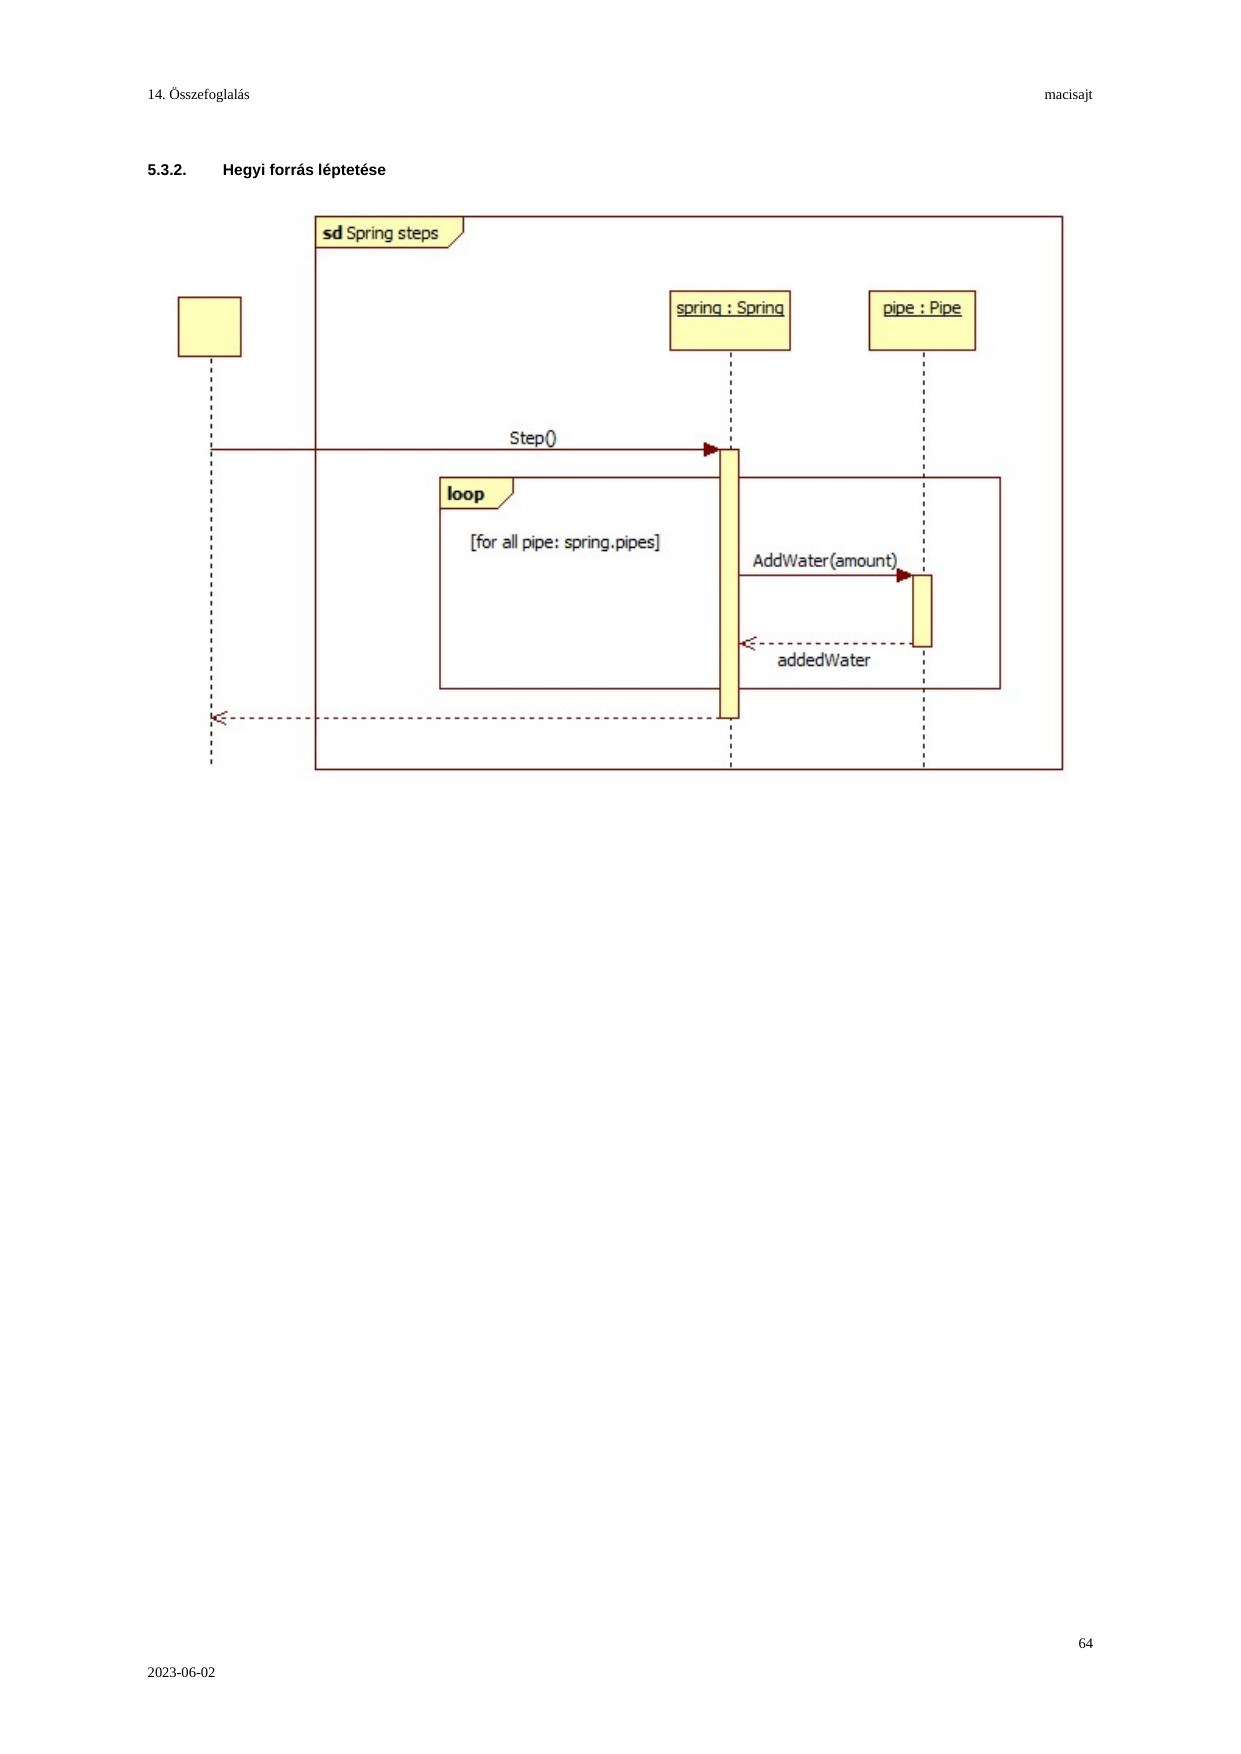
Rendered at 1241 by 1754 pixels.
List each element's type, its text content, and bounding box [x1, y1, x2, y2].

subtitle Hegyi forrás léptetése [147, 148, 1093, 179]
picture [147, 185, 1093, 800]
